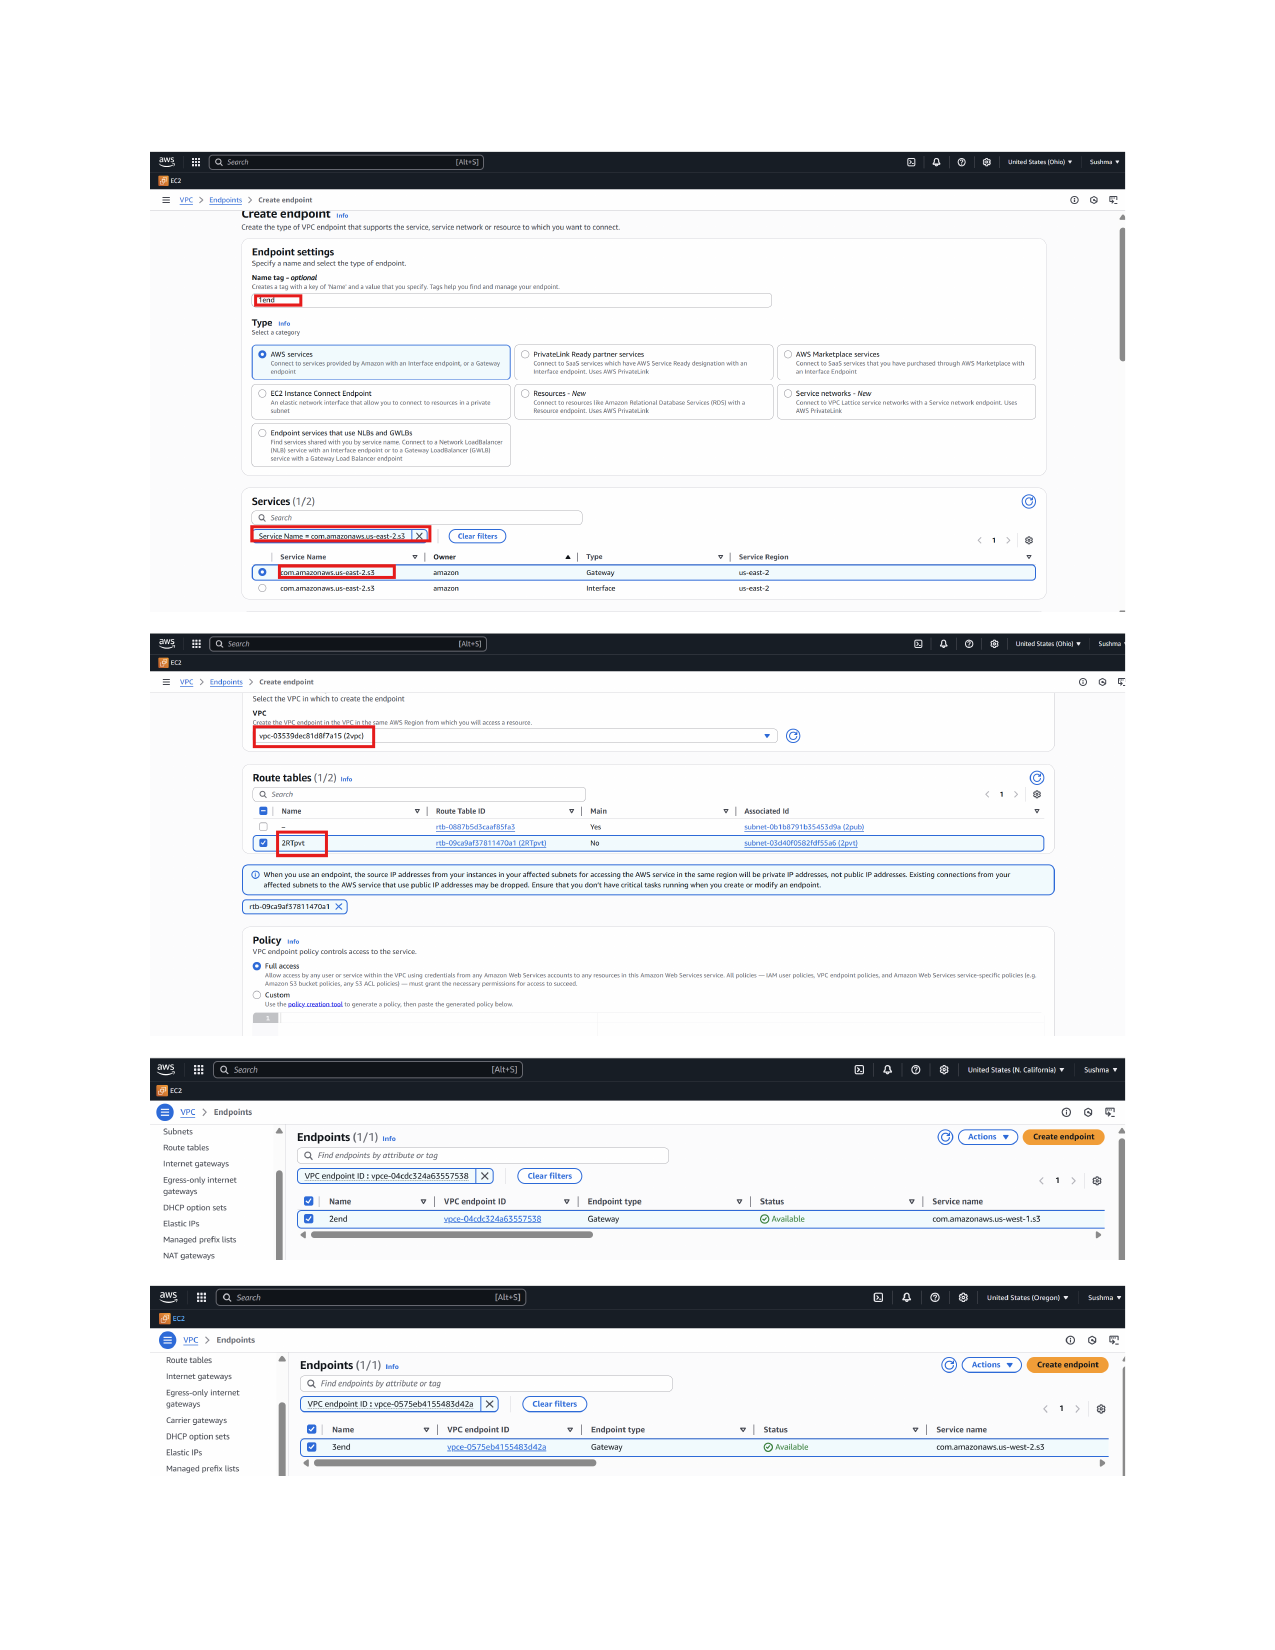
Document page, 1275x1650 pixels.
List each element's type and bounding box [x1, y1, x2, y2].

picture [150, 1281, 1125, 1476]
picture [150, 632, 1125, 1036]
picture [150, 1056, 1125, 1260]
picture [150, 150, 1125, 612]
